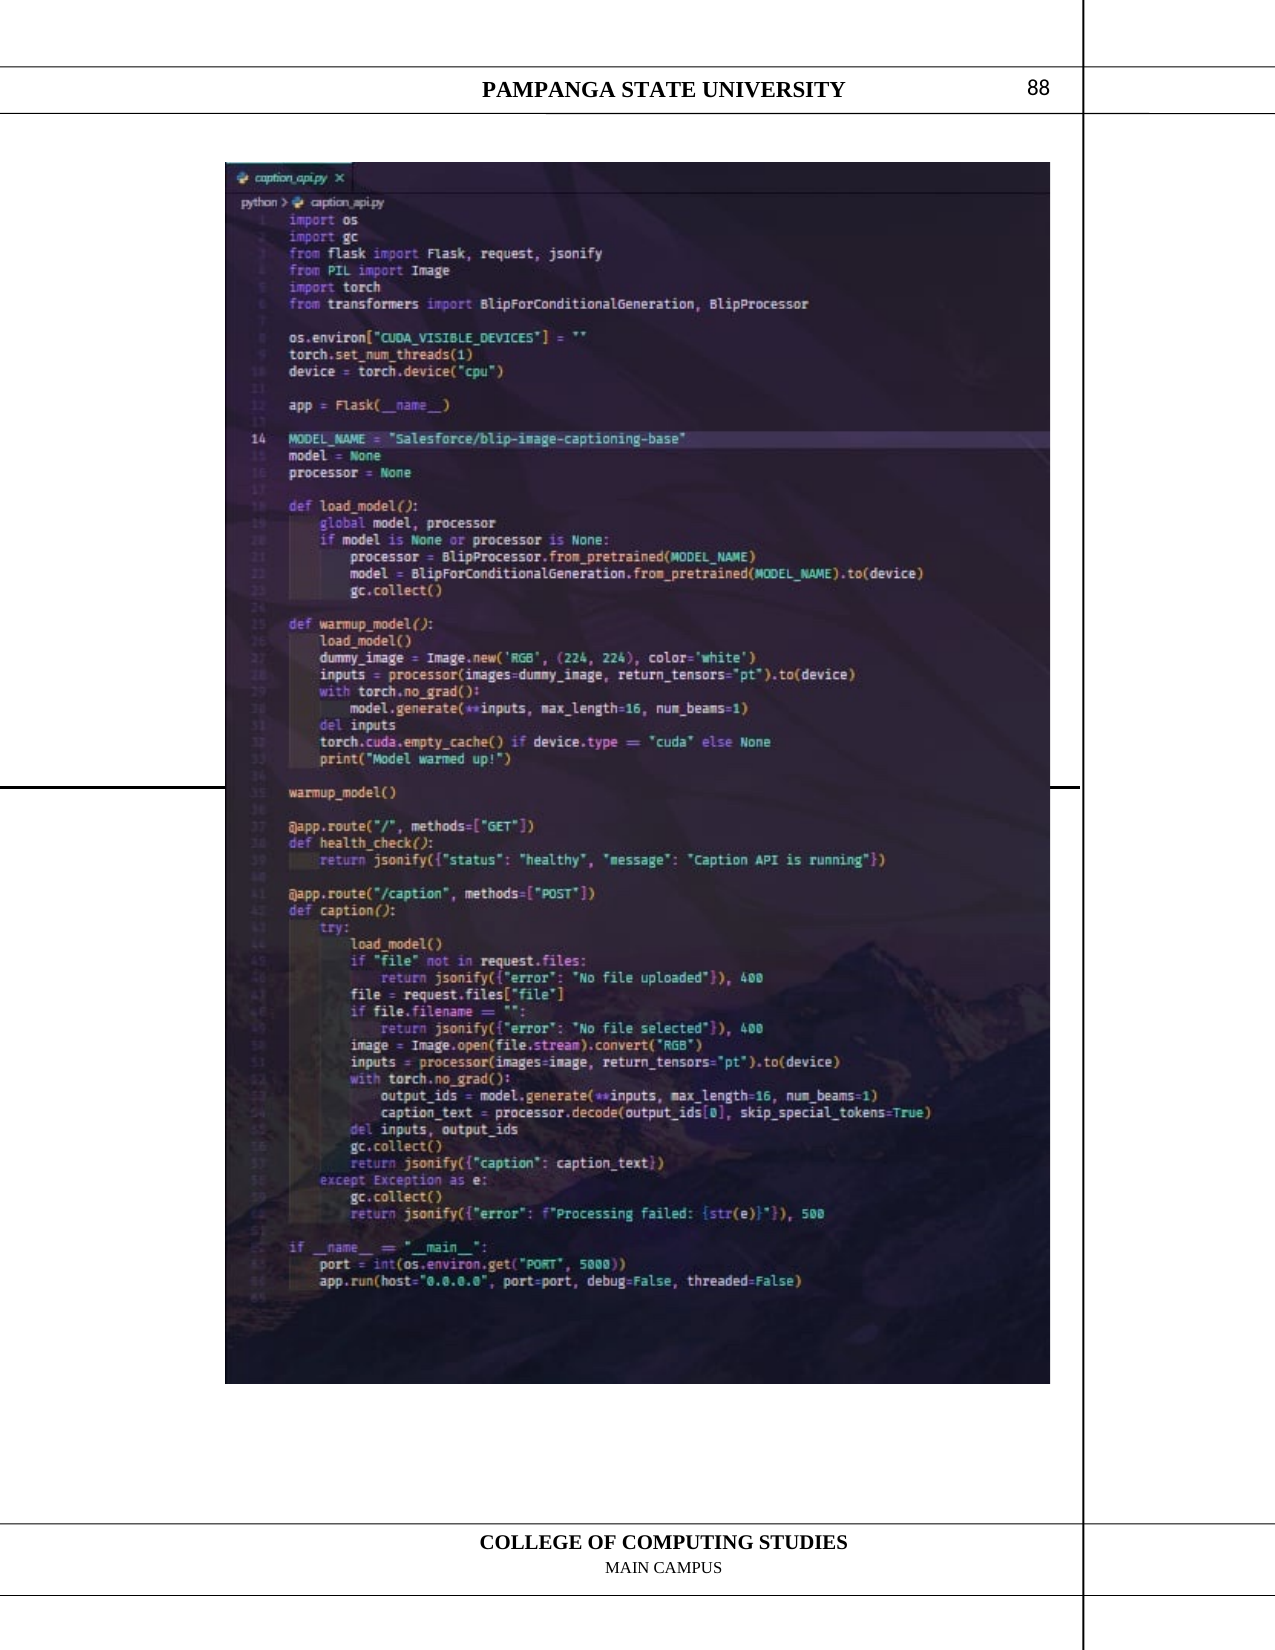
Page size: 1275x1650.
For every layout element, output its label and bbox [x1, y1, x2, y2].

picture [225, 162, 1050, 1384]
